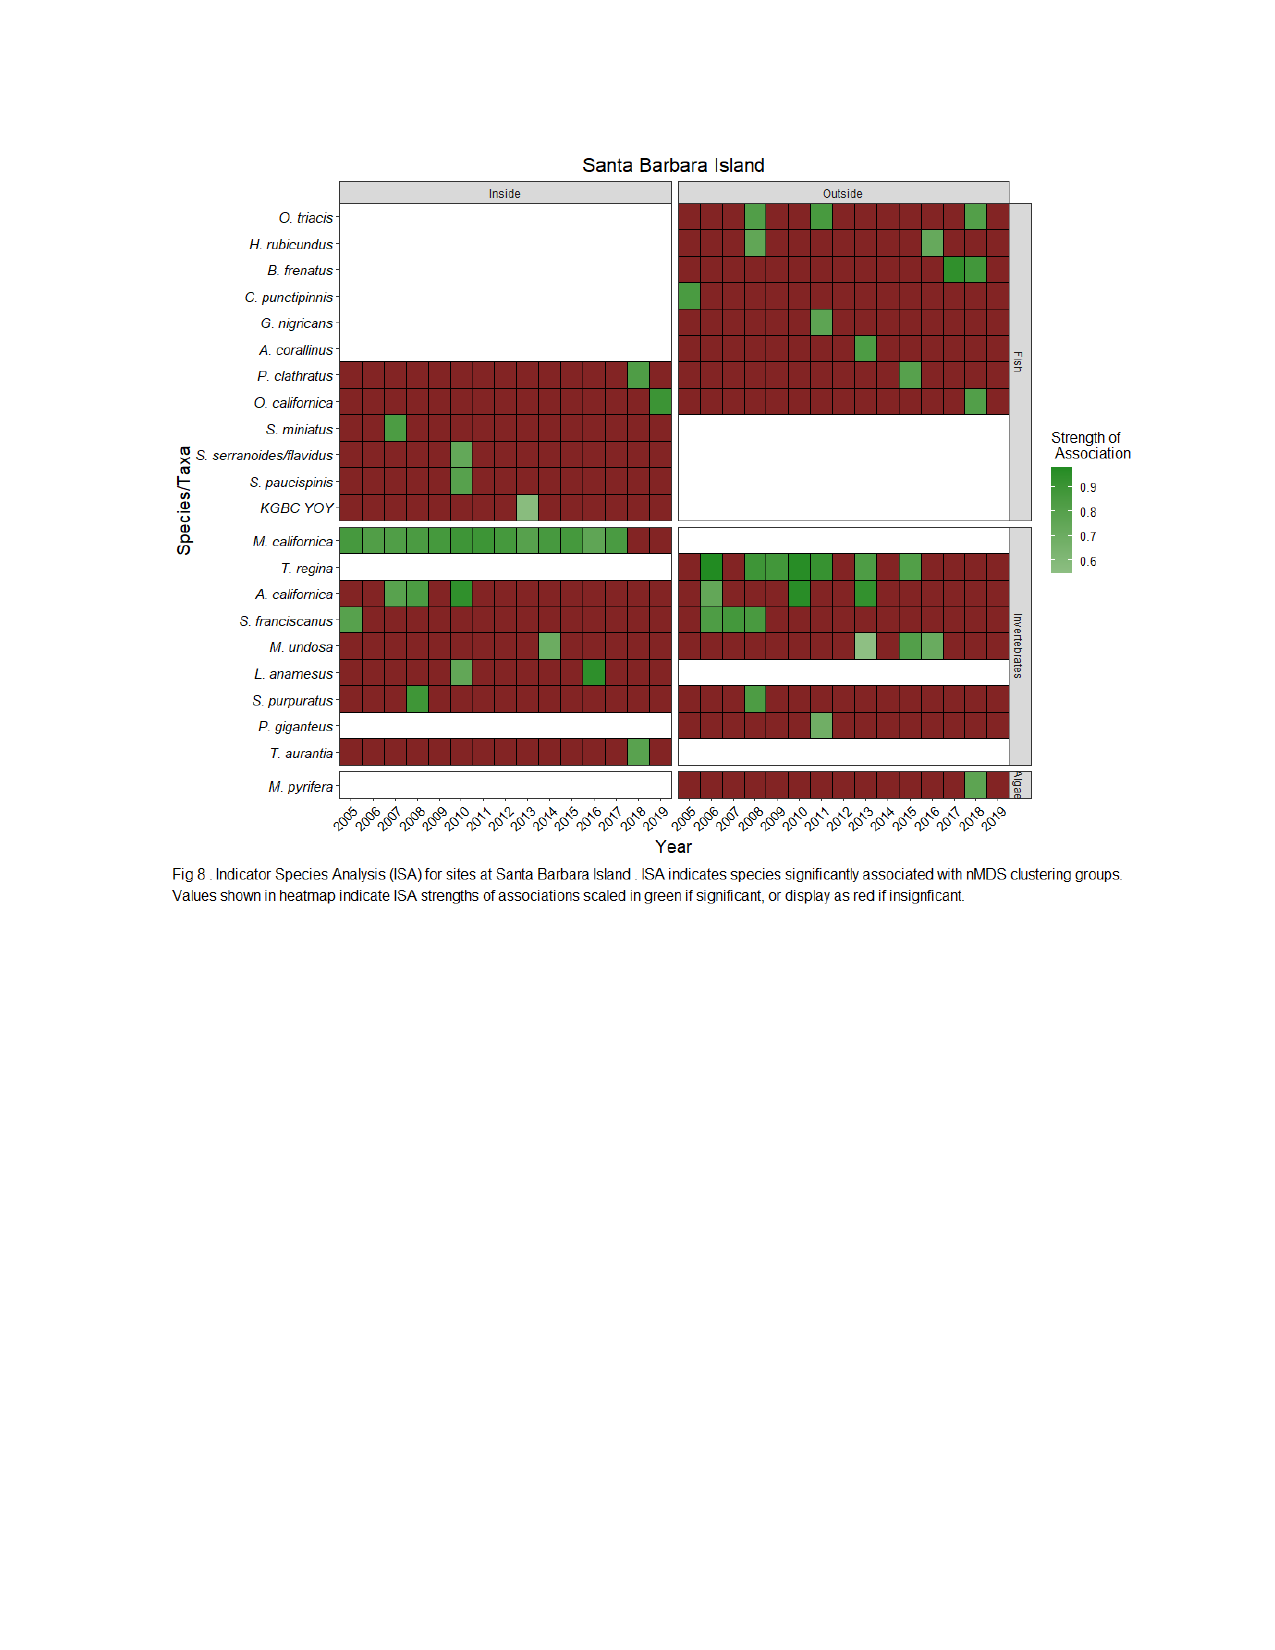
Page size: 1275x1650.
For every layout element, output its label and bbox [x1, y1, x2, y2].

picture [168, 150, 1144, 904]
